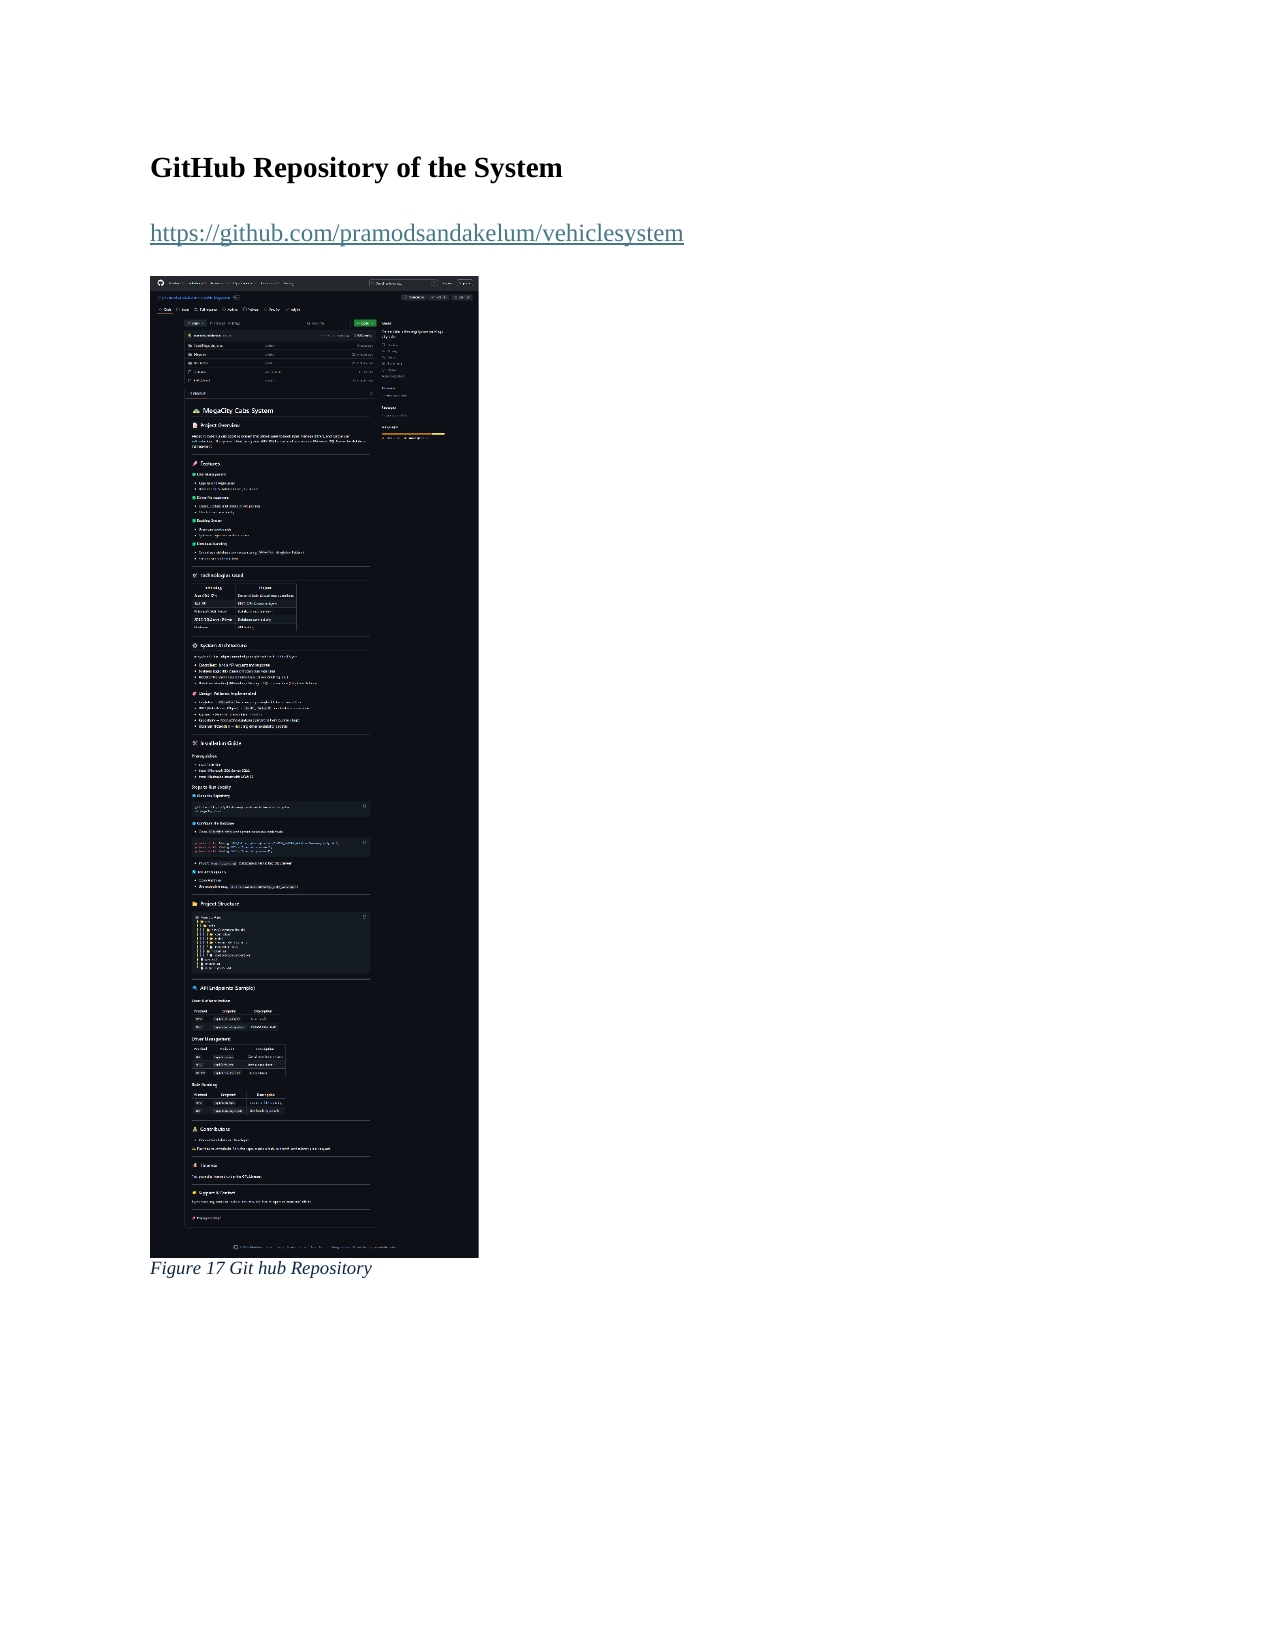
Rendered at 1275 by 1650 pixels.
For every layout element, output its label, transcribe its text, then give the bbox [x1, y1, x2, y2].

text Figure 17 Git hub Repository [150, 1257, 1125, 1279]
picture [150, 276, 479, 1258]
subtitle GitHub Repository of the System [150, 150, 1125, 183]
text https://github.com/pramodsandakelum/vehiclesystem [150, 218, 1125, 247]
